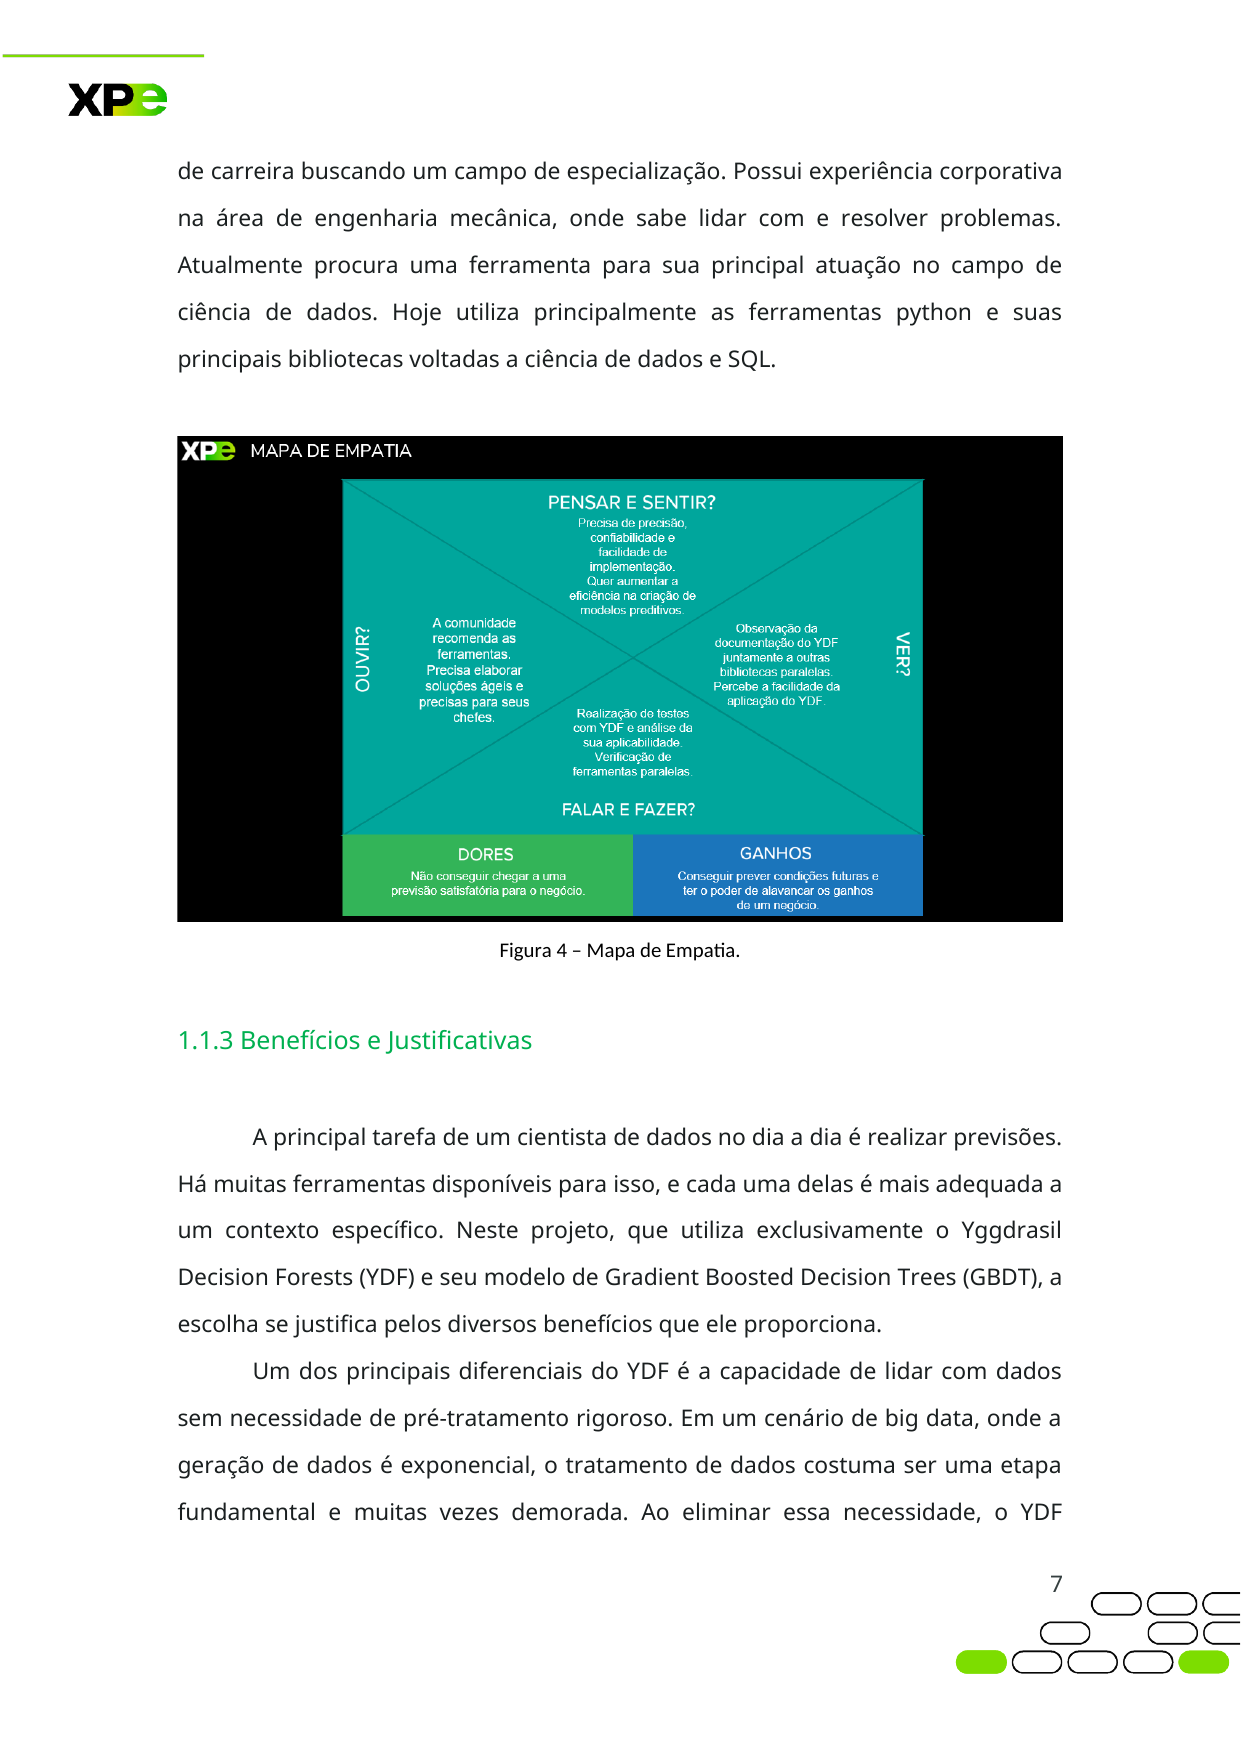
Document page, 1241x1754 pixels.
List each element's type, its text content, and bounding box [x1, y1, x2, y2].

subtitle 1.1.3 Benefícios e Justificativas [177, 1023, 1063, 1057]
text A principal tarefa de um cientista de dados no dia a dia é realizar previsões. Há muitas ferramentas disponíveis para isso, e cada uma delas é mais adequada a um contexto específico. Neste projeto, que utiliza exclusivamente o Yggdrasil Decision Forests (YDF) e seu modelo de Gradient Boosted Decision Trees (GBDT), a escolha se justifica pelos diversos benefícios que ele proporciona. [177, 1121, 1063, 1339]
picture [2, 51, 205, 148]
picture [955, 1592, 1241, 1674]
text Figura 4 – Mapa de Empatia. [177, 938, 1063, 963]
picture [177, 436, 1063, 922]
